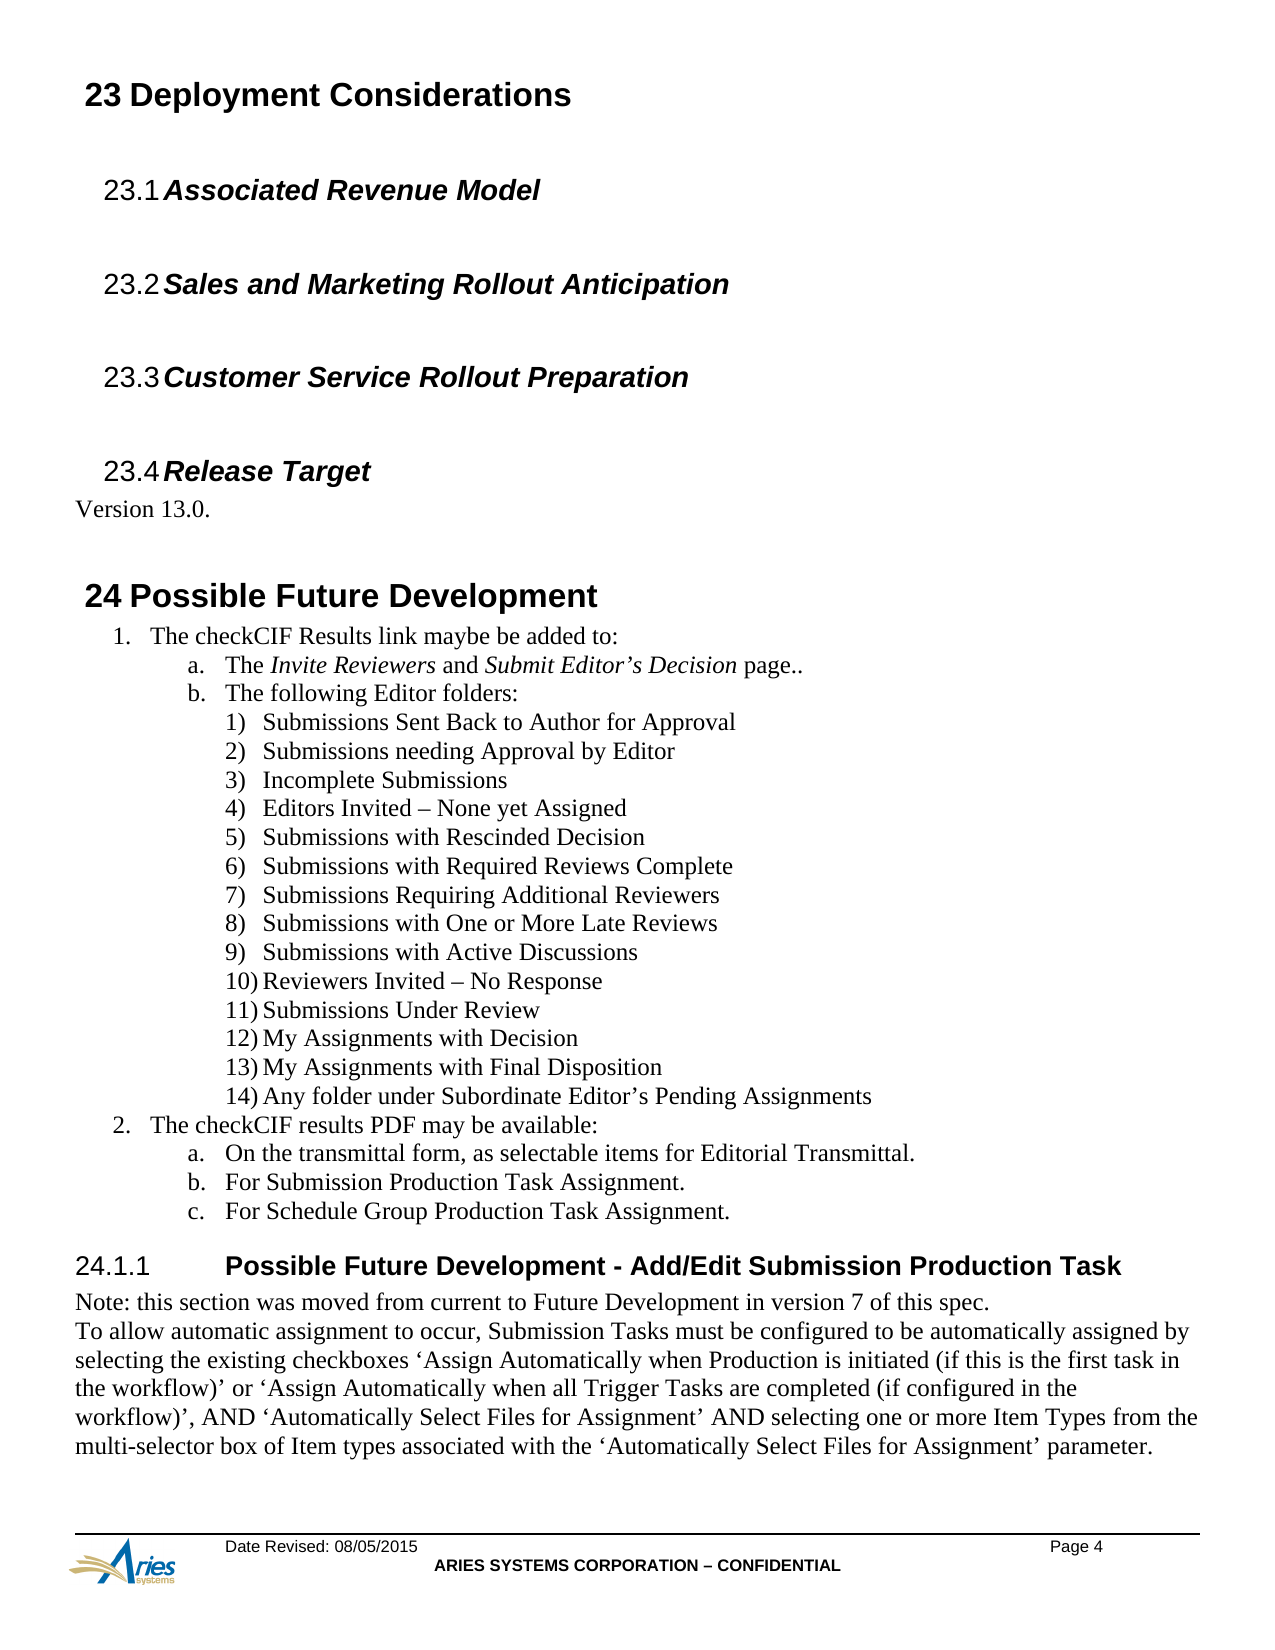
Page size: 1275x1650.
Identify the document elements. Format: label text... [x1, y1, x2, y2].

list The following Editor folders: [187, 678, 1200, 707]
list For Submission Production Task Assignment. [187, 1167, 1200, 1196]
subtitle Release Target [103, 454, 1200, 488]
list My Assignments with Decision [225, 1023, 1200, 1052]
list On the transmittal form, as selectable items for Editorial Transmittal. [187, 1138, 1200, 1167]
list Submissions with Rescinded Decision [225, 822, 1200, 851]
text To allow automatic assignment to occur, Submission Tasks must be configured to be automatically assigned by selecting the existing checkboxes ‘Assign Automatically when Production is initiated (if this is the first task in the workflow)’ or ‘Assign Automatically when all Trigger Tasks are completed (if configured in the workflow)’, AND ‘Automatically Select Files for Assignment’ AND selecting one or more Item Types from the multi-selector box of Item types associated with the ‘Automatically Select Files for Assignment’ parameter. [75, 1316, 1200, 1460]
list Incomplete Submissions [225, 765, 1200, 793]
picture [68, 1538, 175, 1585]
list For Schedule Group Production Task Assignment. [187, 1196, 1200, 1225]
list Submissions Requiring Additional Reviewers [225, 880, 1200, 908]
subtitle Associated Revenue Model [103, 173, 1200, 207]
list Reviewers Invited – No Response [225, 966, 1200, 995]
subtitle Possible Future Development [84, 576, 1200, 615]
list Submissions needing Approval by Editor [225, 736, 1200, 765]
list The checkCIF results PDF may be available: [112, 1110, 1200, 1138]
list Submissions with Required Reviews Complete [225, 851, 1200, 880]
list Any folder under Subordinate Editor’s Pending Assignments [225, 1081, 1200, 1110]
list Submissions Under Review [225, 995, 1200, 1023]
text Note: this section was moved from current to Future Development in version 7 of this spec. [75, 1287, 1200, 1316]
list Editors Invited – None yet Assigned [225, 793, 1200, 822]
list My Assignments with Final Disposition [225, 1052, 1200, 1081]
subtitle Possible Future Development - Add/Edit Submission Production Task [75, 1250, 1200, 1281]
list The Invite Reviewers and Submit Editor’s Decision page.. [187, 650, 1200, 678]
list The checkCIF Results link maybe be added to: [112, 621, 1200, 650]
list Submissions with Active Discussions [225, 937, 1200, 966]
subtitle Deployment Considerations [84, 75, 1200, 113]
list Submissions Sent Back to Author for Approval [225, 707, 1200, 736]
subtitle Customer Service Rollout Preparation [103, 361, 1200, 394]
subtitle Sales and Marketing Rollout Anticipation [103, 267, 1200, 301]
list Submissions with One or More Late Reviews [225, 908, 1200, 937]
text Version 13.0. [75, 494, 1200, 523]
